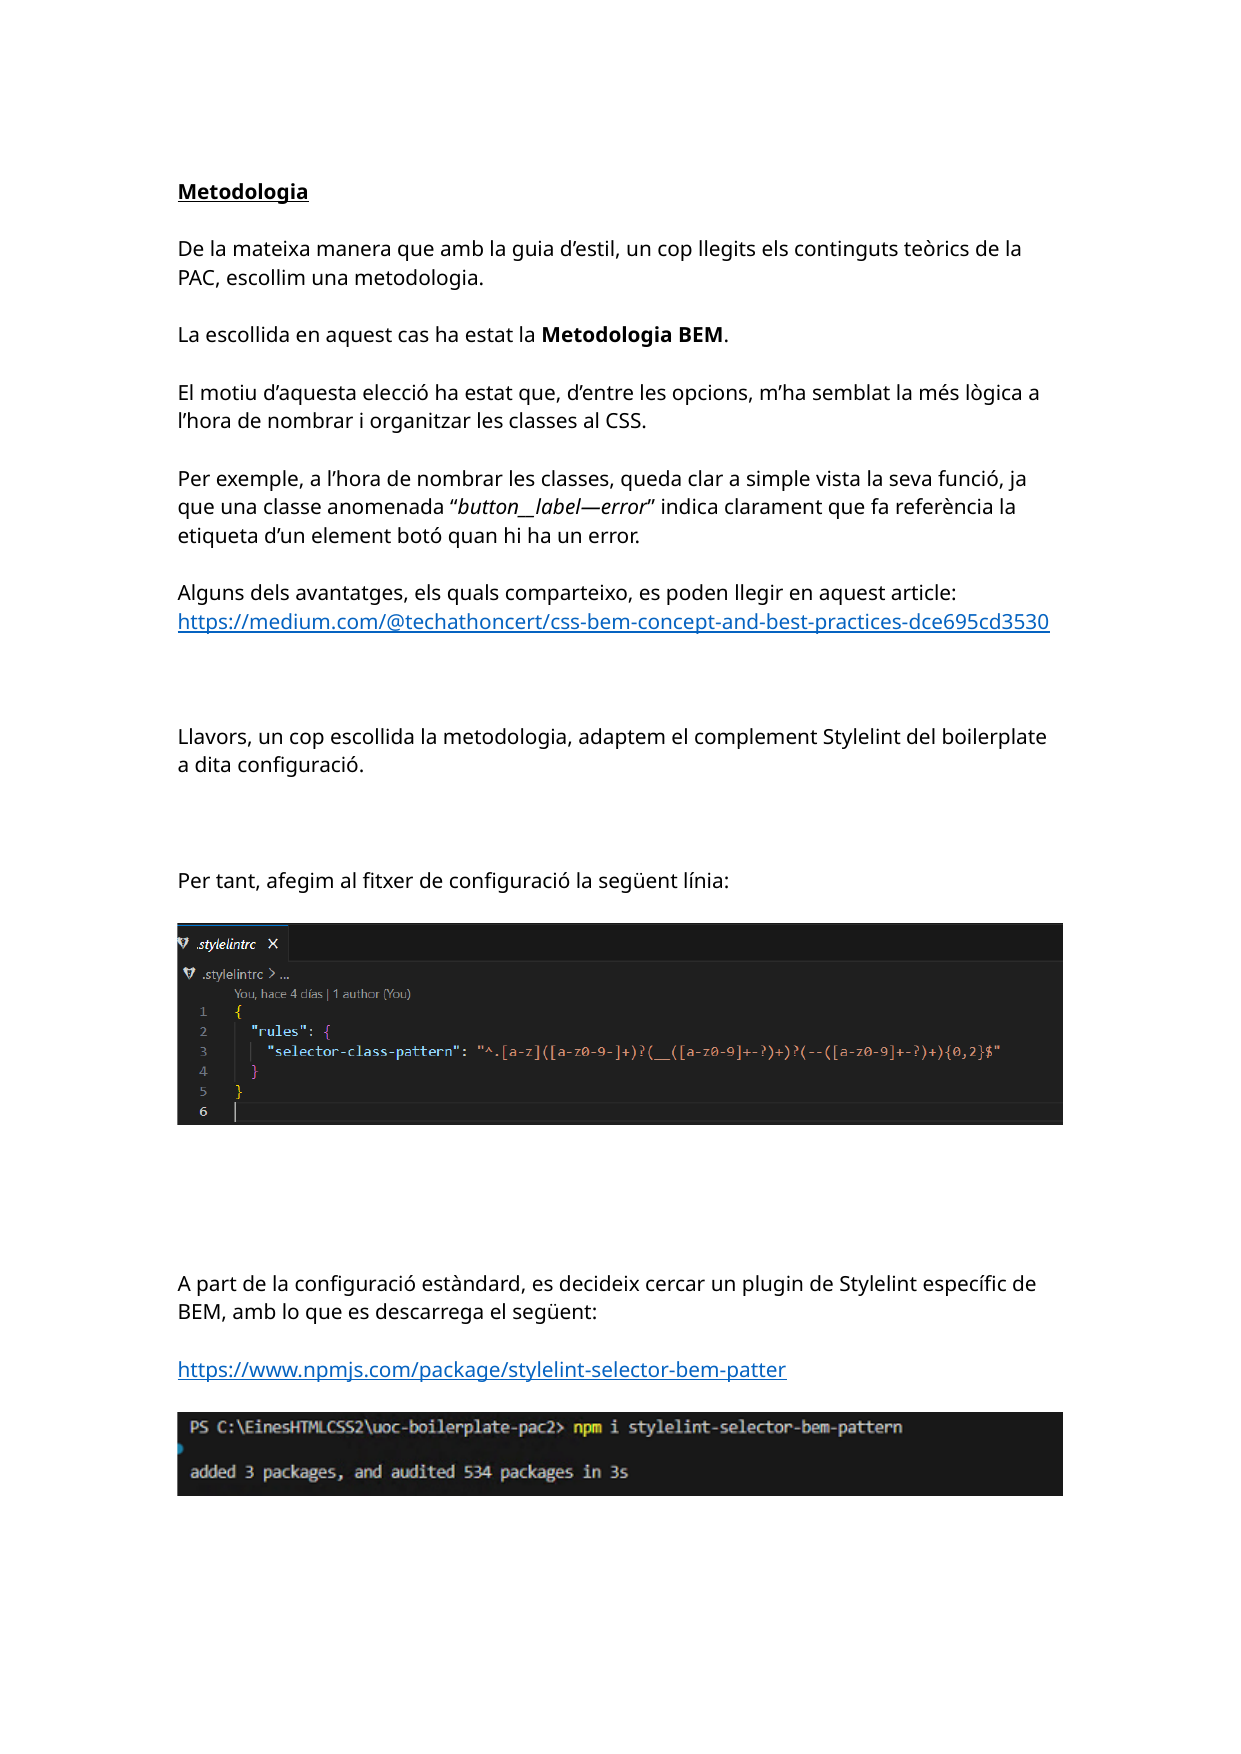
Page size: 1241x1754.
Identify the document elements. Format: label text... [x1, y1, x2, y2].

text Alguns dels avantatges, els quals comparteixo, es poden llegir en aquest article: https://medium.com/@techathoncert/css-bem-concept-and-best-practices-dce695cd3530 [177, 578, 1063, 635]
text La escollida en aquest cas ha estat la Metodologia BEM. [177, 320, 1063, 349]
text Per exemple, a l’hora de nombrar les classes, queda clar a simple vista la seva funció, ja que una classe anomenada “button__label—error” indica clarament que fa referència la etiqueta d’un element botó quan hi ha un error. [177, 464, 1063, 549]
text De la mateixa manera que amb la guia d’estil, un cop llegits els continguts teòrics de la PAC, escollim una metodologia. [177, 234, 1063, 291]
text El motiu d’aquesta elecció ha estat que, d’entre les opcions, m’ha semblat la més lògica a l’hora de nombrar i organitzar les classes al CSS. [177, 378, 1063, 435]
picture [177, 923, 1063, 1125]
text Llavors, un cop escollida la metodologia, adaptem el complement Stylelint del boilerplate a dita configuració. [177, 722, 1063, 779]
text Per tant, afegim al fitxer de configuració la següent línia: [177, 866, 1063, 894]
text https://www.npmjs.com/package/stylelint-selector-bem-patter [177, 1355, 1063, 1383]
picture [177, 1412, 1063, 1496]
text A part de la configuració estàndard, es decideix cercar un plugin de Stylelint específic de BEM, amb lo que es descarrega el següent: [177, 1269, 1063, 1326]
text Metodologia [177, 177, 1063, 205]
